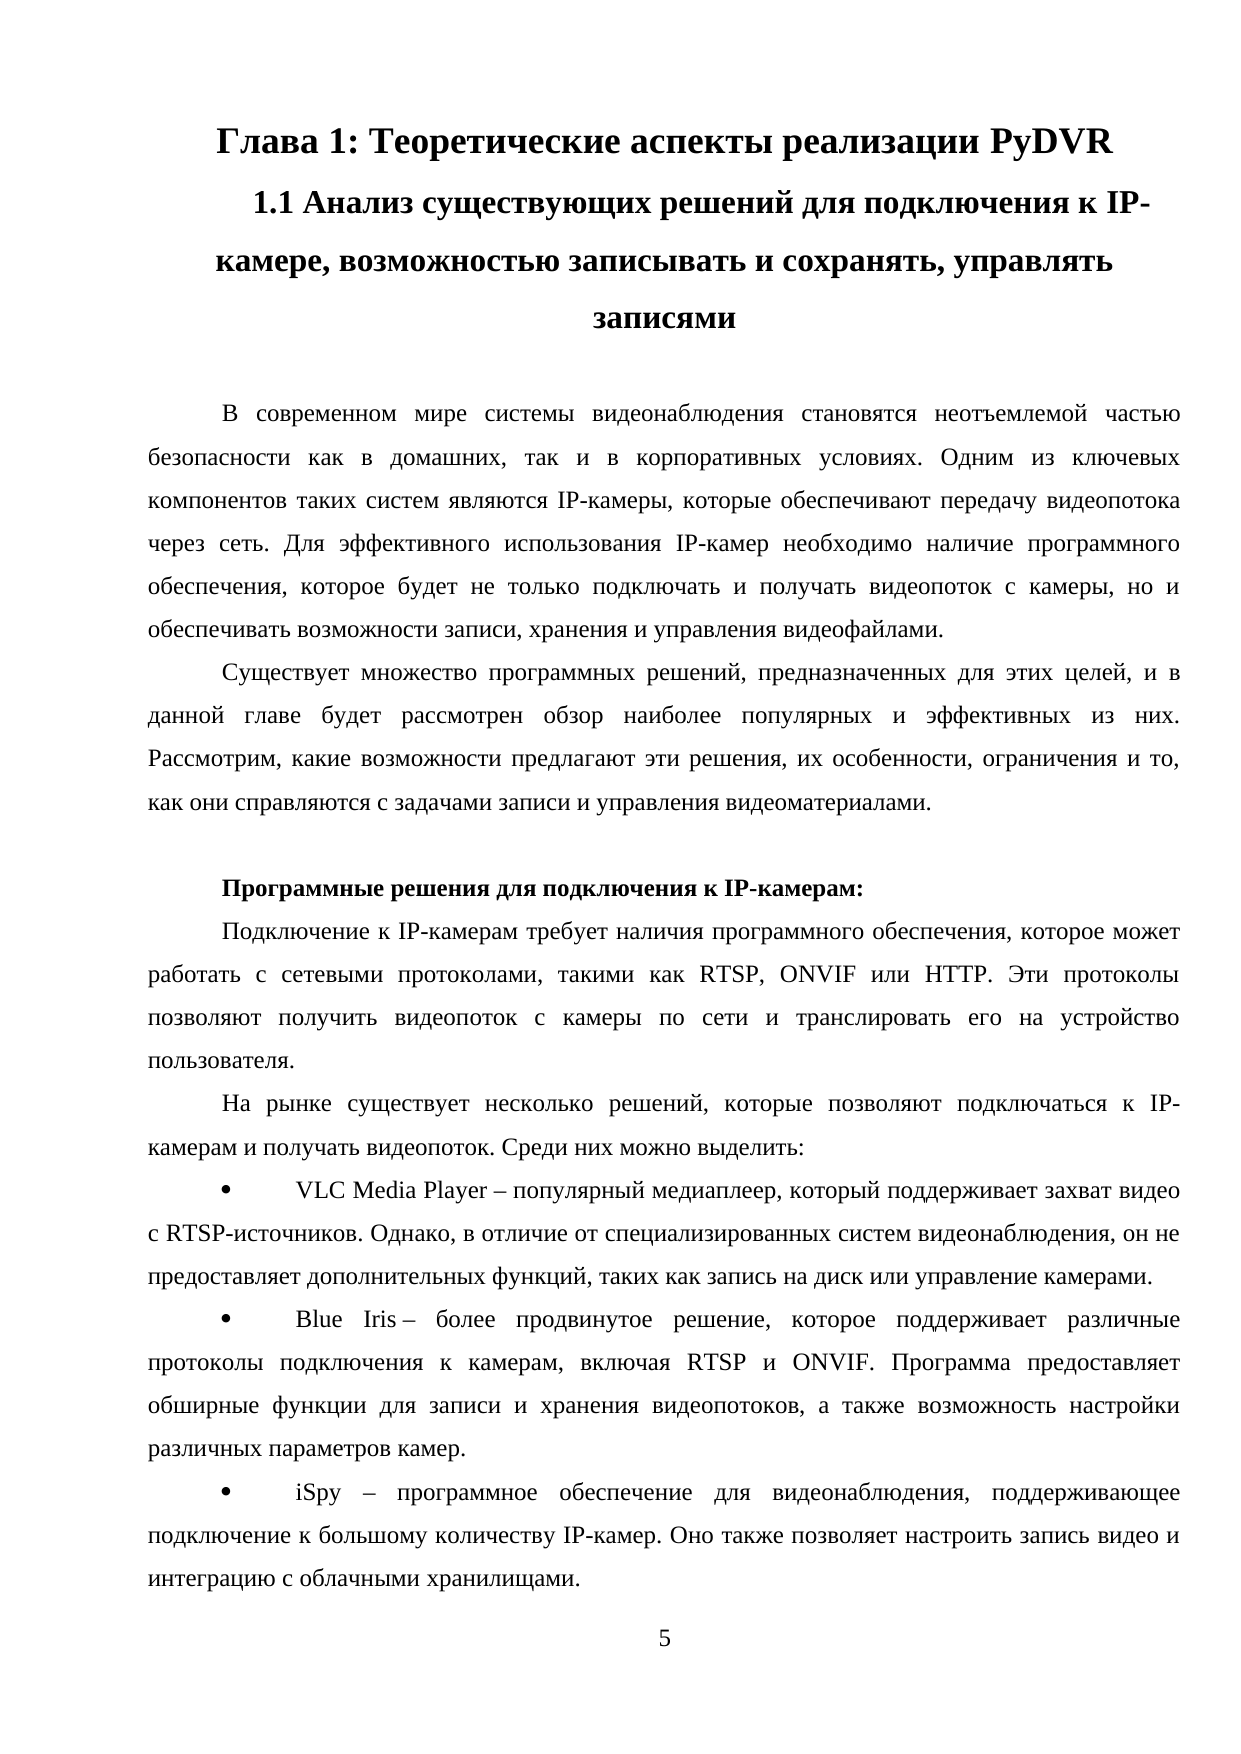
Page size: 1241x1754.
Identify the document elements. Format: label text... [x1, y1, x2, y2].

subtitle 1.1 Анализ существующих решений для подключения к IP-камере, возможностью записывать и сохранять, управлять записями [148, 183, 1181, 336]
list Blue Iris – более продвинутое решение, которое поддерживает различные протоколы подключения к камерам, включая RTSP и ONVIF. Программа предоставляет обширные функции для записи и хранения видеопотоков, а также возможность настройки различных параметров камер. [148, 1304, 1181, 1462]
subtitle Глава 1: Теоретические аспекты реализации PyDVR [148, 118, 1181, 161]
text Существует множество программных решений, предназначенных для этих целей, и в данной главе будет рассмотрен обзор наиболее популярных и эффективных из них. Рассмотрим, какие возможности предлагают эти решения, их особенности, ограничения и то, как они справляются с задачами записи и управления видеоматериалами. [148, 657, 1181, 815]
list VLC Media Player – популярный медиаплеер, который поддерживает захват видео с RTSP-источников. Однако, в отличие от специализированных систем видеонаблюдения, он не предоставляет дополнительных функций, таких как запись на диск или управление камерами. [148, 1175, 1181, 1290]
text На рынке существует несколько решений, которые позволяют подключаться к IP-камерам и получать видеопоток. Среди них можно выделить: [148, 1088, 1181, 1160]
text Программные решения для подключения к IP-камерам: [148, 873, 1181, 902]
list iSpy – программное обеспечение для видеонаблюдения, поддерживающее подключение к большому количеству IP-камер. Оно также позволяет настроить запись видео и интеграцию с облачными хранилищами. [148, 1477, 1181, 1592]
text Подключение к IP-камерам требует наличия программного обеспечения, которое может работать с сетевыми протоколами, такими как RTSP, ONVIF или HTTP. Эти протоколы позволяют получить видеопоток с камеры по сети и транслировать его на устройство пользователя. [148, 916, 1181, 1074]
text В современном мире системы видеонаблюдения становятся неотъемлемой частью безопасности как в домашних, так и в корпоративных условиях. Одним из ключевых компонентов таких систем являются IP-камеры, которые обеспечивают передачу видеопотока через сеть. Для эффективного использования IP-камер необходимо наличие программного обеспечения, которое будет не только подключать и получать видеопоток с камеры, но и обеспечивать возможности записи, хранения и управления видеофайлами. [148, 398, 1181, 643]
